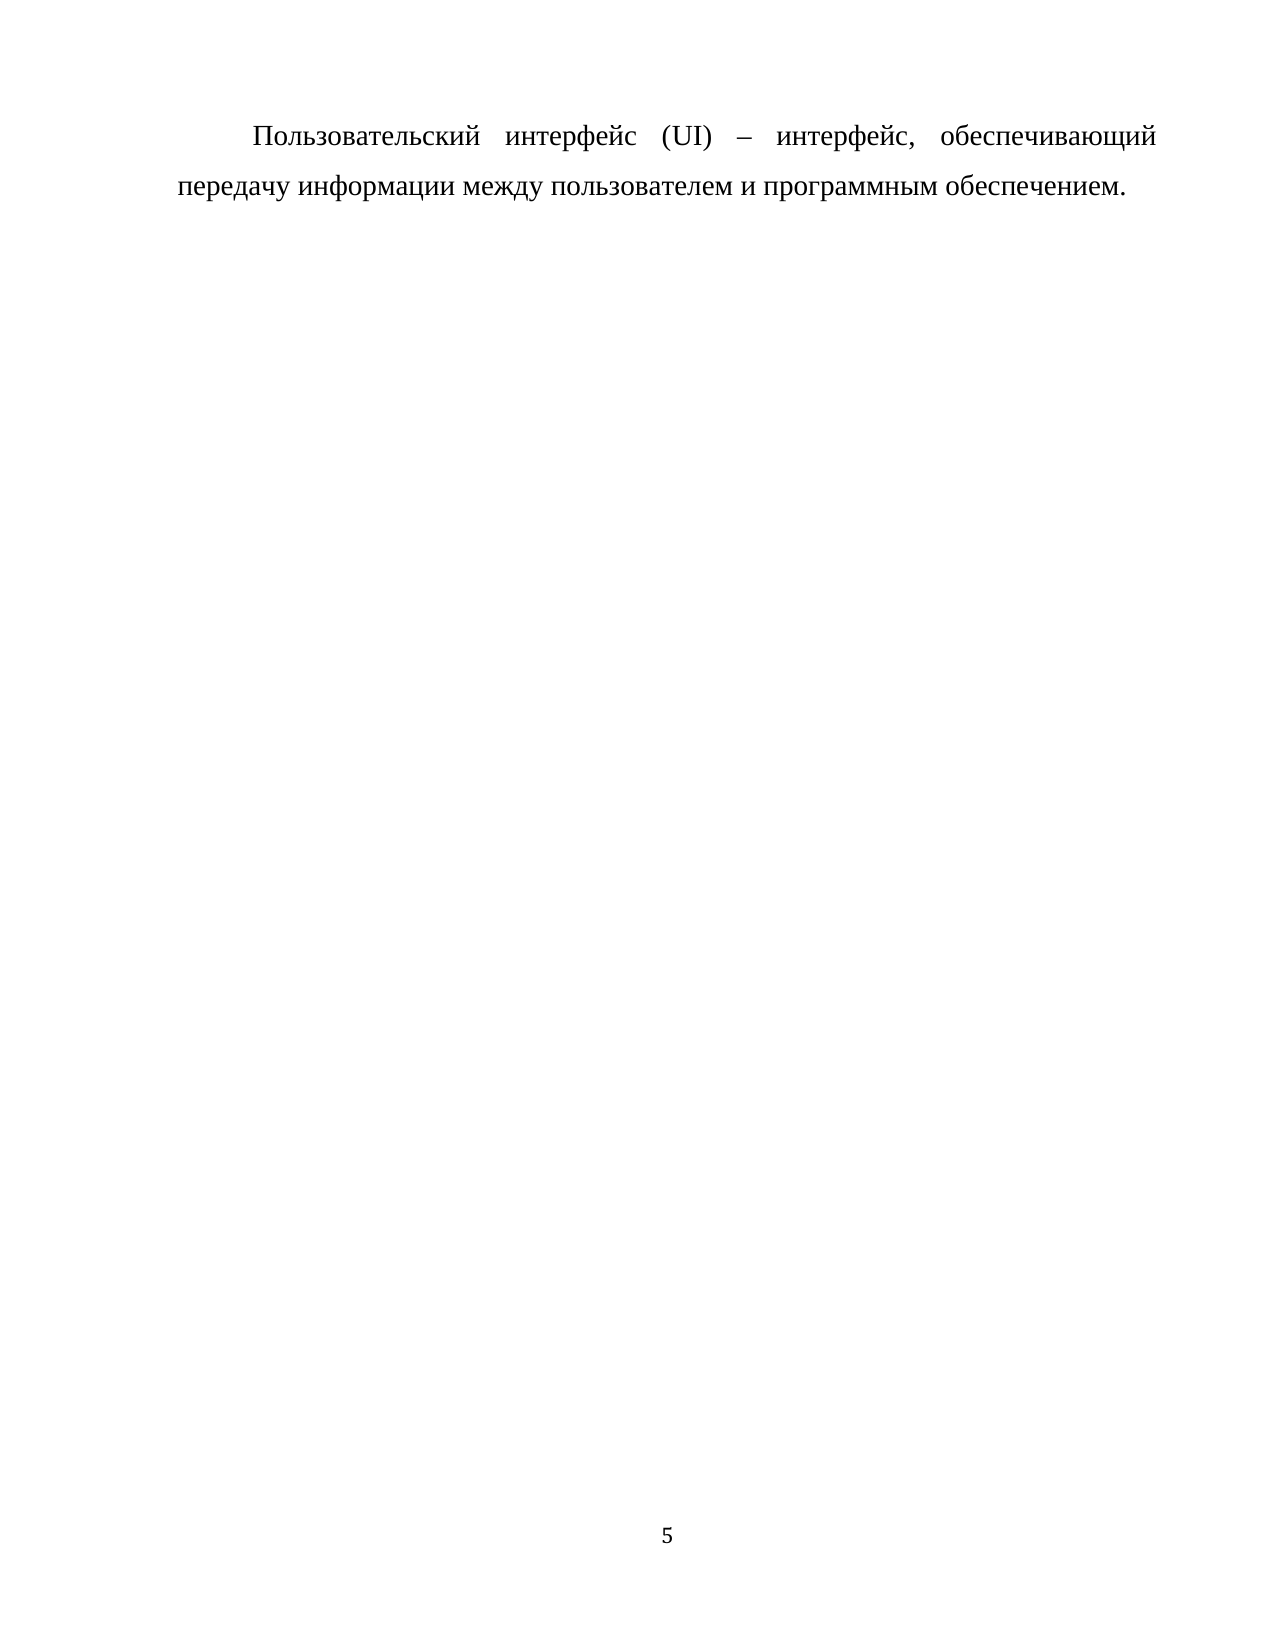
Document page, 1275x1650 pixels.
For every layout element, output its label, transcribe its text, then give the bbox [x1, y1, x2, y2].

text Пользовательский интерфейс (UI) – интерфейс, обеспечивающий передачу информации между пользователем и программным обеспечением. [177, 118, 1157, 202]
